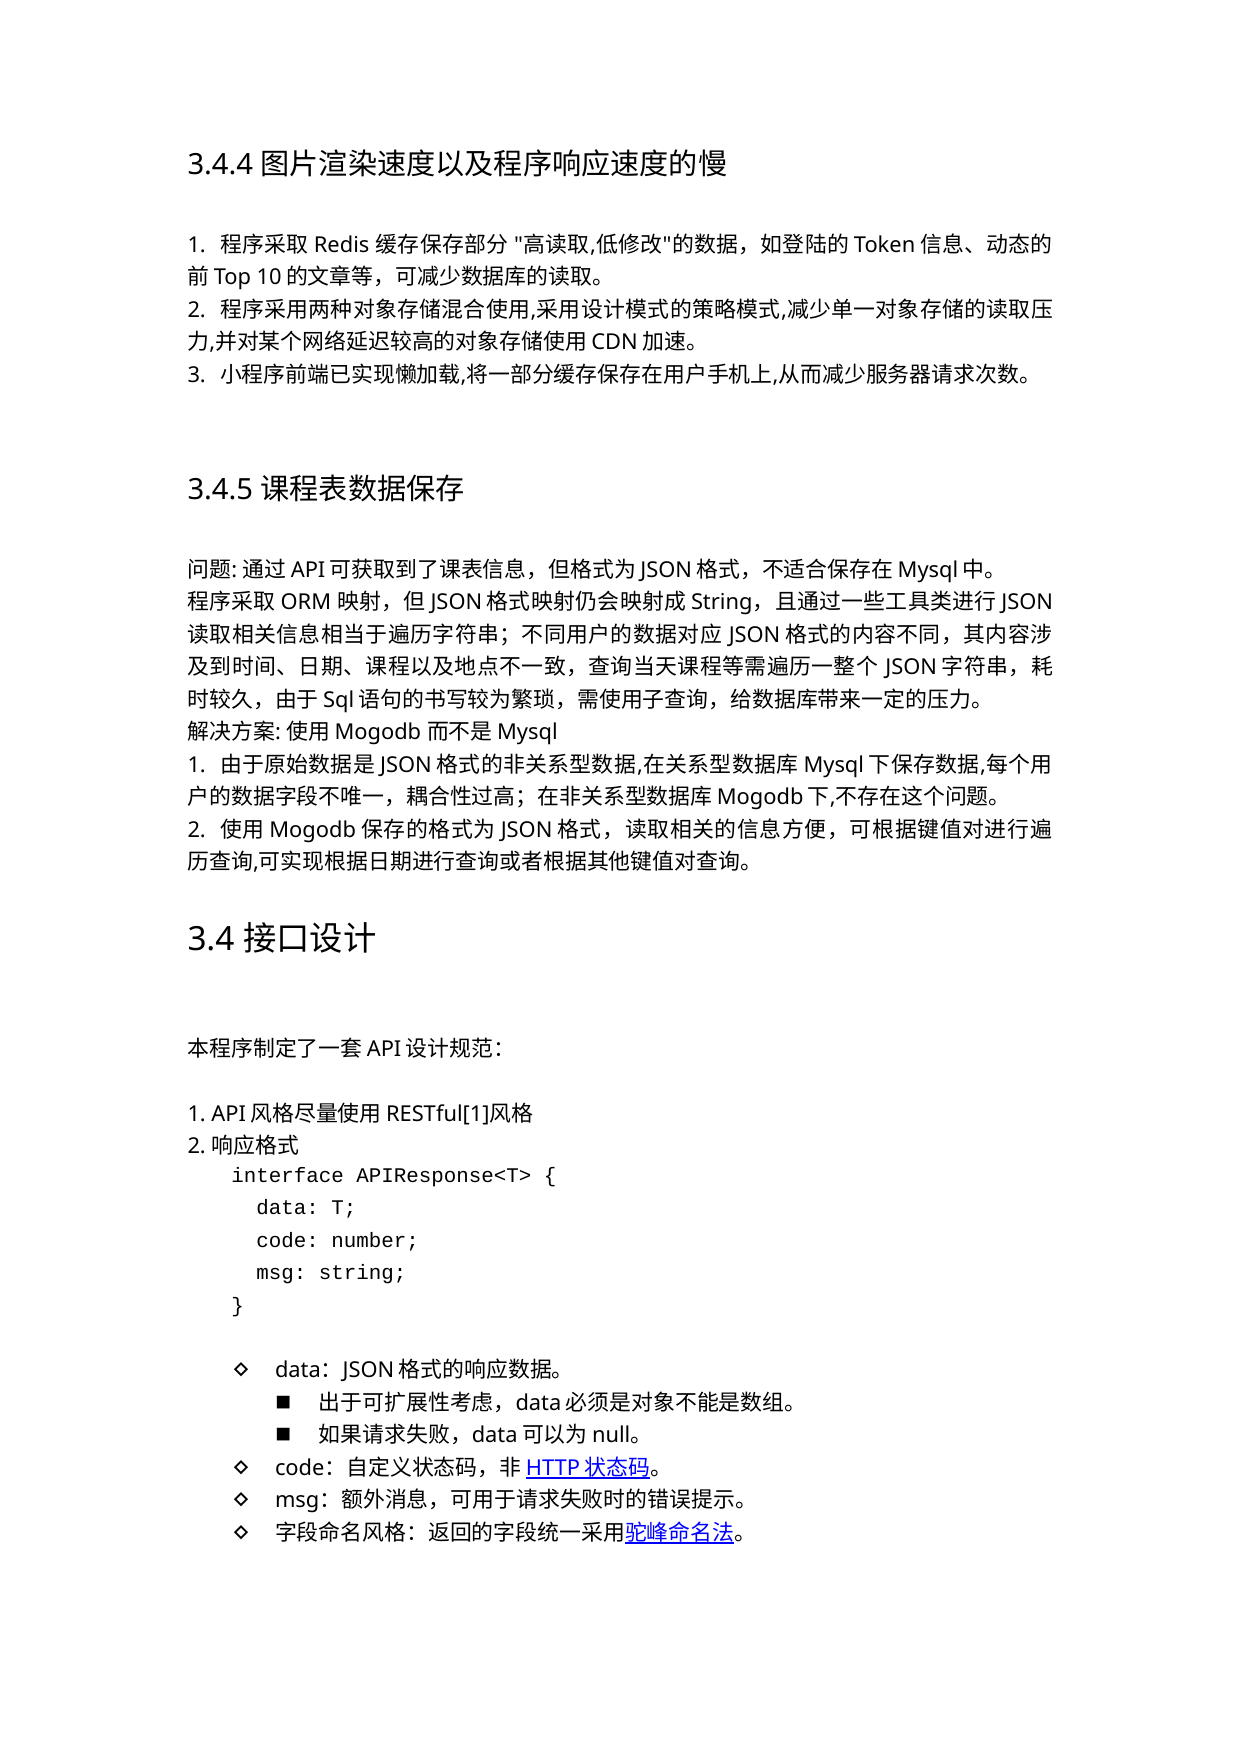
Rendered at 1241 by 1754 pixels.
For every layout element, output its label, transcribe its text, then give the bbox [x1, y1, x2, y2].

subtitle 3.4 接口设计 [187, 904, 1053, 969]
list msg：额外消息，可用于请求失败时的错误提示。 [231, 1482, 1053, 1515]
list data：JSON格式的响应数据。 [231, 1352, 1053, 1385]
list API风格尽量使用RESTful[1]风格 [187, 1096, 1053, 1128]
text data: T; [187, 1193, 1053, 1226]
text 3.4.5 课程表数据保存 [187, 454, 1053, 519]
list 如果请求失败，data可以为null。 [275, 1417, 1053, 1450]
text 问题: 通过API可获取到了课表信息，但格式为JSON格式，不适合保存在Mysql中。 [187, 552, 1053, 584]
list code：自定义状态码，非HTTP状态码。 [231, 1450, 1053, 1482]
list 小程序前端已实现懒加载,将一部分缓存保存在用户手机上,从而减少服务器请求次数。 [187, 357, 1053, 389]
text 本程序制定了一套API设计规范： [187, 1031, 1053, 1063]
text } [187, 1291, 1053, 1323]
text 3.4.4 图片渲染速度以及程序响应速度的慢 [187, 129, 1053, 194]
text 解决方案: 使用Mogodb 而不是Mysql [187, 714, 1053, 747]
list 响应格式 [187, 1128, 1053, 1161]
list 由于原始数据是JSON格式的非关系型数据,在关系型数据库Mysql下保存数据,每个用户的数据字段不唯一，耦合性过高；在非关系型数据库Mogodb下,不存在这个问题。 [187, 747, 1053, 812]
list 程序采用两种对象存储混合使用,采用设计模式的策略模式,减少单一对象存储的读取压力,并对某个网络延迟较高的对象存储使用CDN加速。 [187, 292, 1053, 357]
list 出于可扩展性考虑，data必须是对象不能是数组。 [275, 1385, 1053, 1417]
text interface APIResponse<T> { [187, 1161, 1053, 1193]
list 程序采取 Redis 缓存保存部分 "高读取,低修改"的数据，如登陆的Token信息、动态的前Top 10的文章等，可减少数据库的读取。 [187, 227, 1053, 292]
text msg: string; [187, 1258, 1053, 1291]
list 字段命名风格：返回的字段统一采用驼峰命名法。 [231, 1515, 1053, 1547]
list 使用Mogodb保存的格式为JSON格式，读取相关的信息方便，可根据键值对进行遍历查询,可实现根据日期进行查询或者根据其他键值对查询。 [187, 812, 1053, 877]
text 程序采取ORM 映射，但JSON格式映射仍会映射成String，且通过一些工具类进行JSON读取相关信息相当于遍历字符串；不同用户的数据对应JSON格式的内容不同，其内容涉及到时间、日期、课程以及地点不一致，查询当天课程等需遍历一整个JSON字符串，耗时较久，由于Sql语句的书写较为繁琐，需使用子查询，给数据库带来一定的压力。 [187, 584, 1053, 714]
text code: number; [187, 1226, 1053, 1258]
